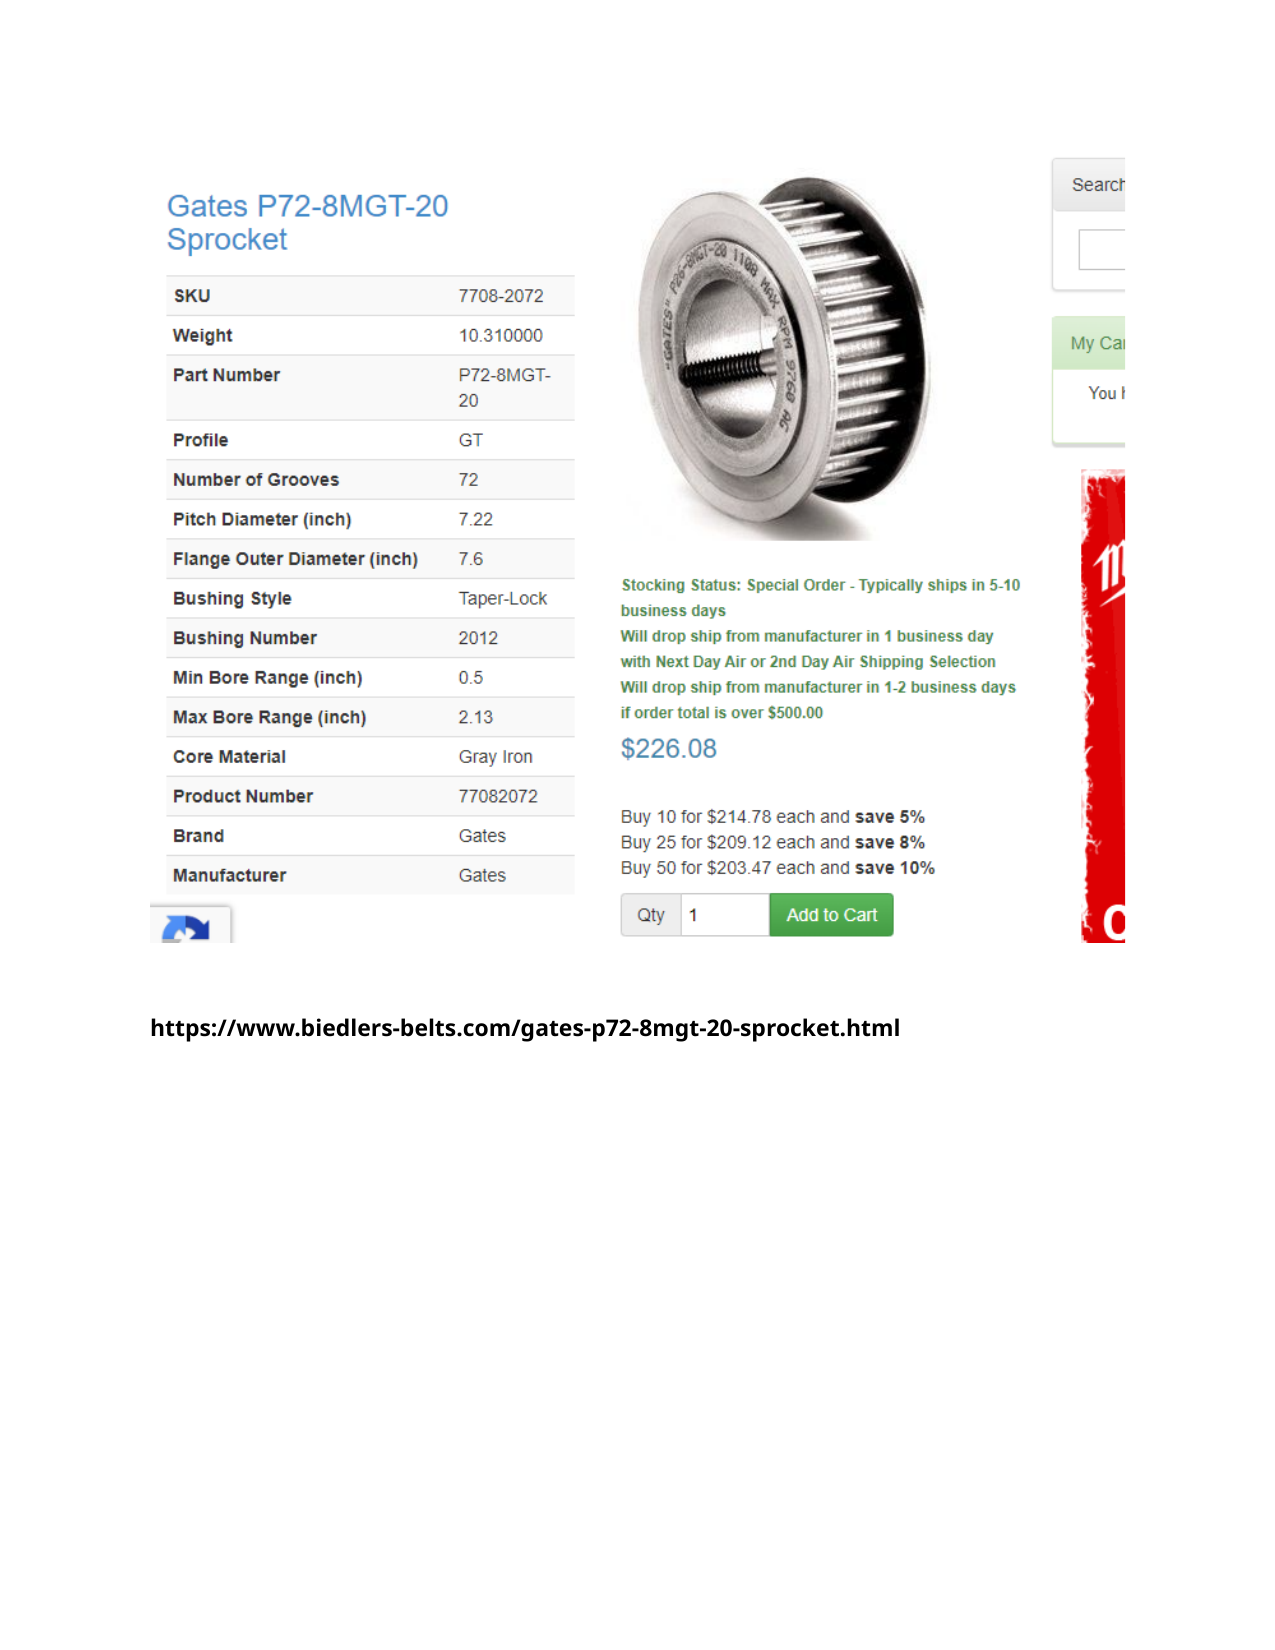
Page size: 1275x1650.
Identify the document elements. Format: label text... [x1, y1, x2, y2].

text https://www.biedlers-belts.com/gates-p72-8mgt-20-sprocket.html [150, 1012, 1125, 1044]
picture [150, 150, 1125, 943]
